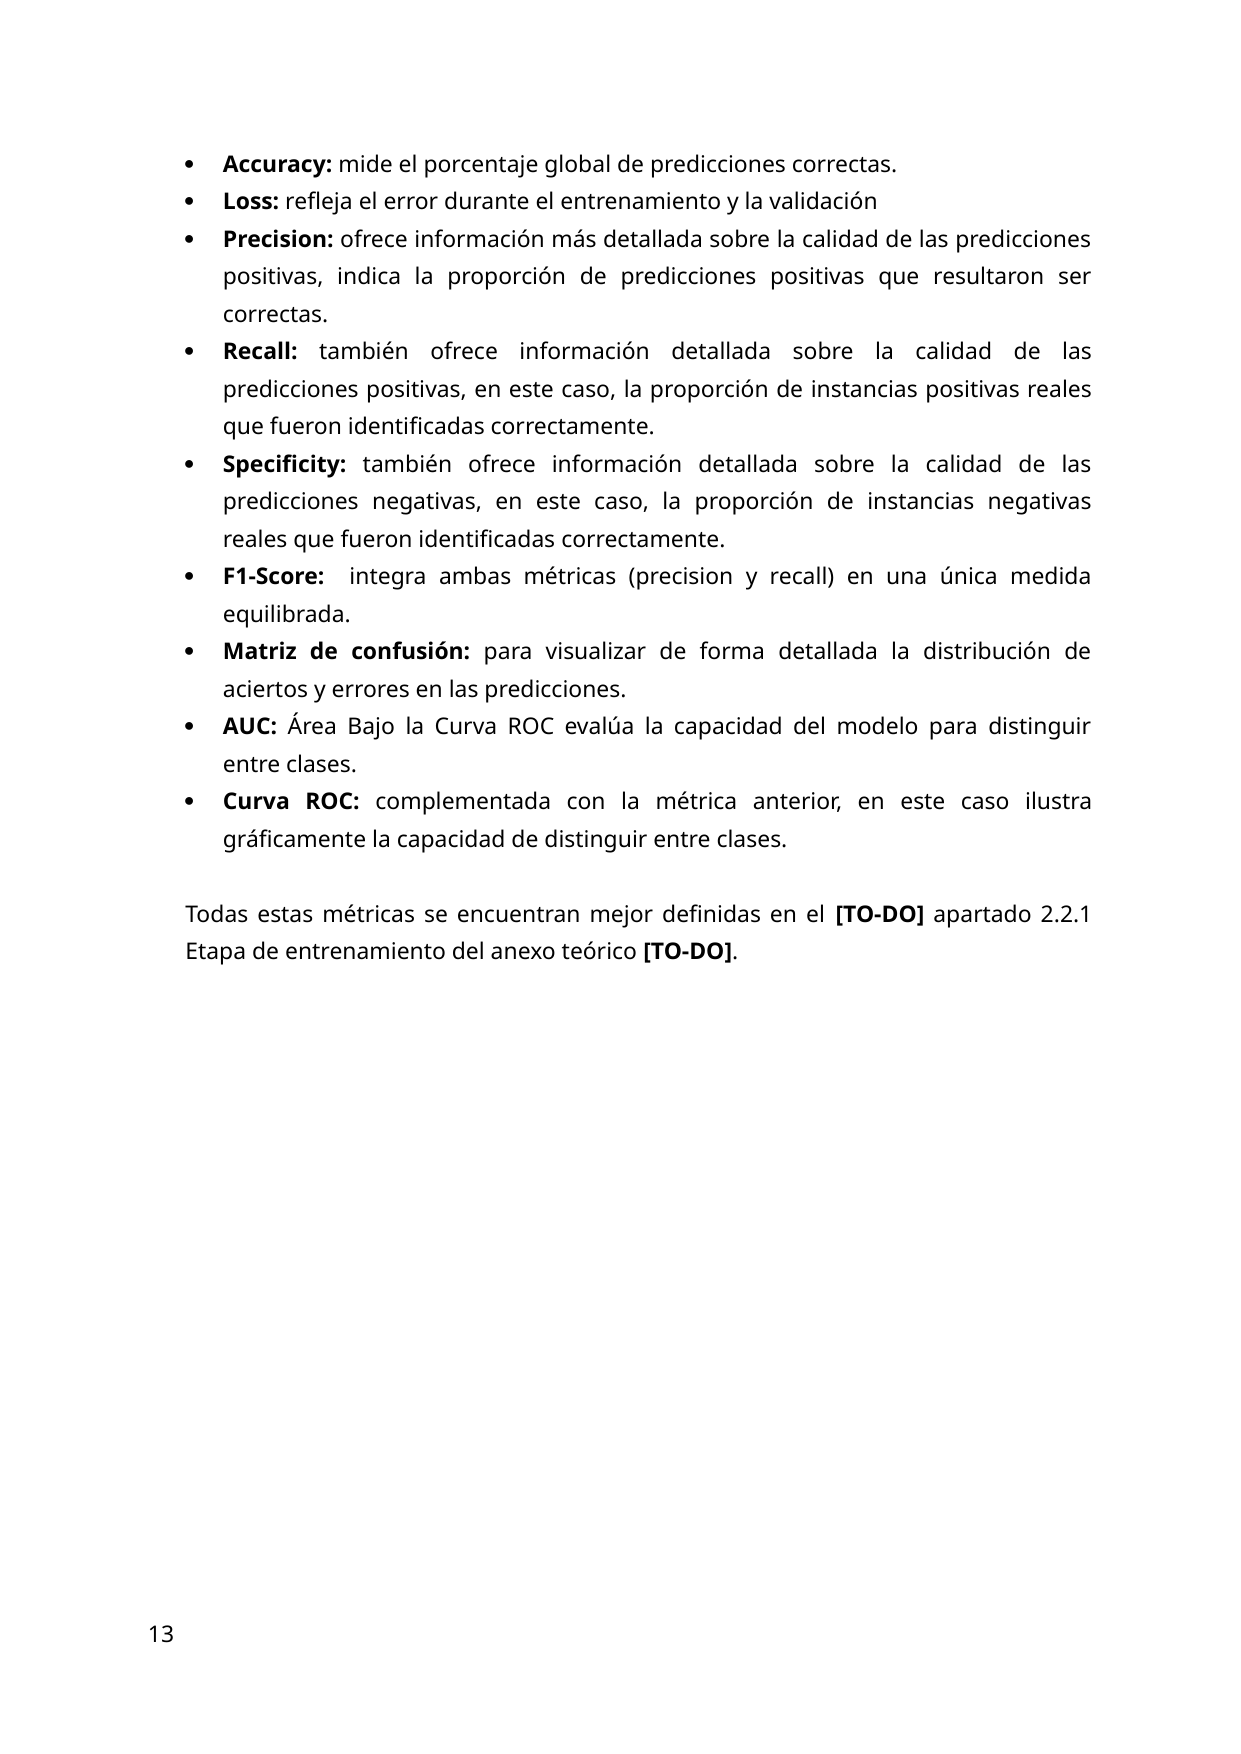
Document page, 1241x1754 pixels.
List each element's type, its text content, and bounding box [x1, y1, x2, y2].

list Loss: refleja el error durante el entrenamiento y la validación [185, 185, 1092, 216]
list Precision: ofrece información más detallada sobre la calidad de las predicciones positivas, indica la proporción de predicciones positivas que resultaron ser correctas. [185, 223, 1092, 329]
list Matriz de confusión: para visualizar de forma detallada la distribución de aciertos y errores en las predicciones. [185, 635, 1092, 704]
list AUC: Área Bajo la Curva ROC evalúa la capacidad del modelo para distinguir entre clases. [185, 710, 1092, 779]
list Recall: también ofrece información detallada sobre la calidad de las predicciones positivas, en este caso, la proporción de instancias positivas reales que fueron identificadas correctamente. [185, 335, 1092, 441]
list Specificity: también ofrece información detallada sobre la calidad de las predicciones negativas, en este caso, la proporción de instancias negativas reales que fueron identificadas correctamente. [185, 448, 1092, 554]
list F1-Score: integra ambas métricas (precision y recall) en una única medida equilibrada. [185, 560, 1092, 629]
text Todas estas métricas se encuentran mejor definidas en el [TO-DO] apartado 2.2.1 Etapa de entrenamiento del anexo teórico [TO-DO]. [185, 898, 1092, 966]
list Curva ROC: complementada con la métrica anterior, en este caso ilustra gráficamente la capacidad de distinguir entre clases. [185, 785, 1092, 854]
list Accuracy: mide el porcentaje global de predicciones correctas. [185, 148, 1092, 179]
